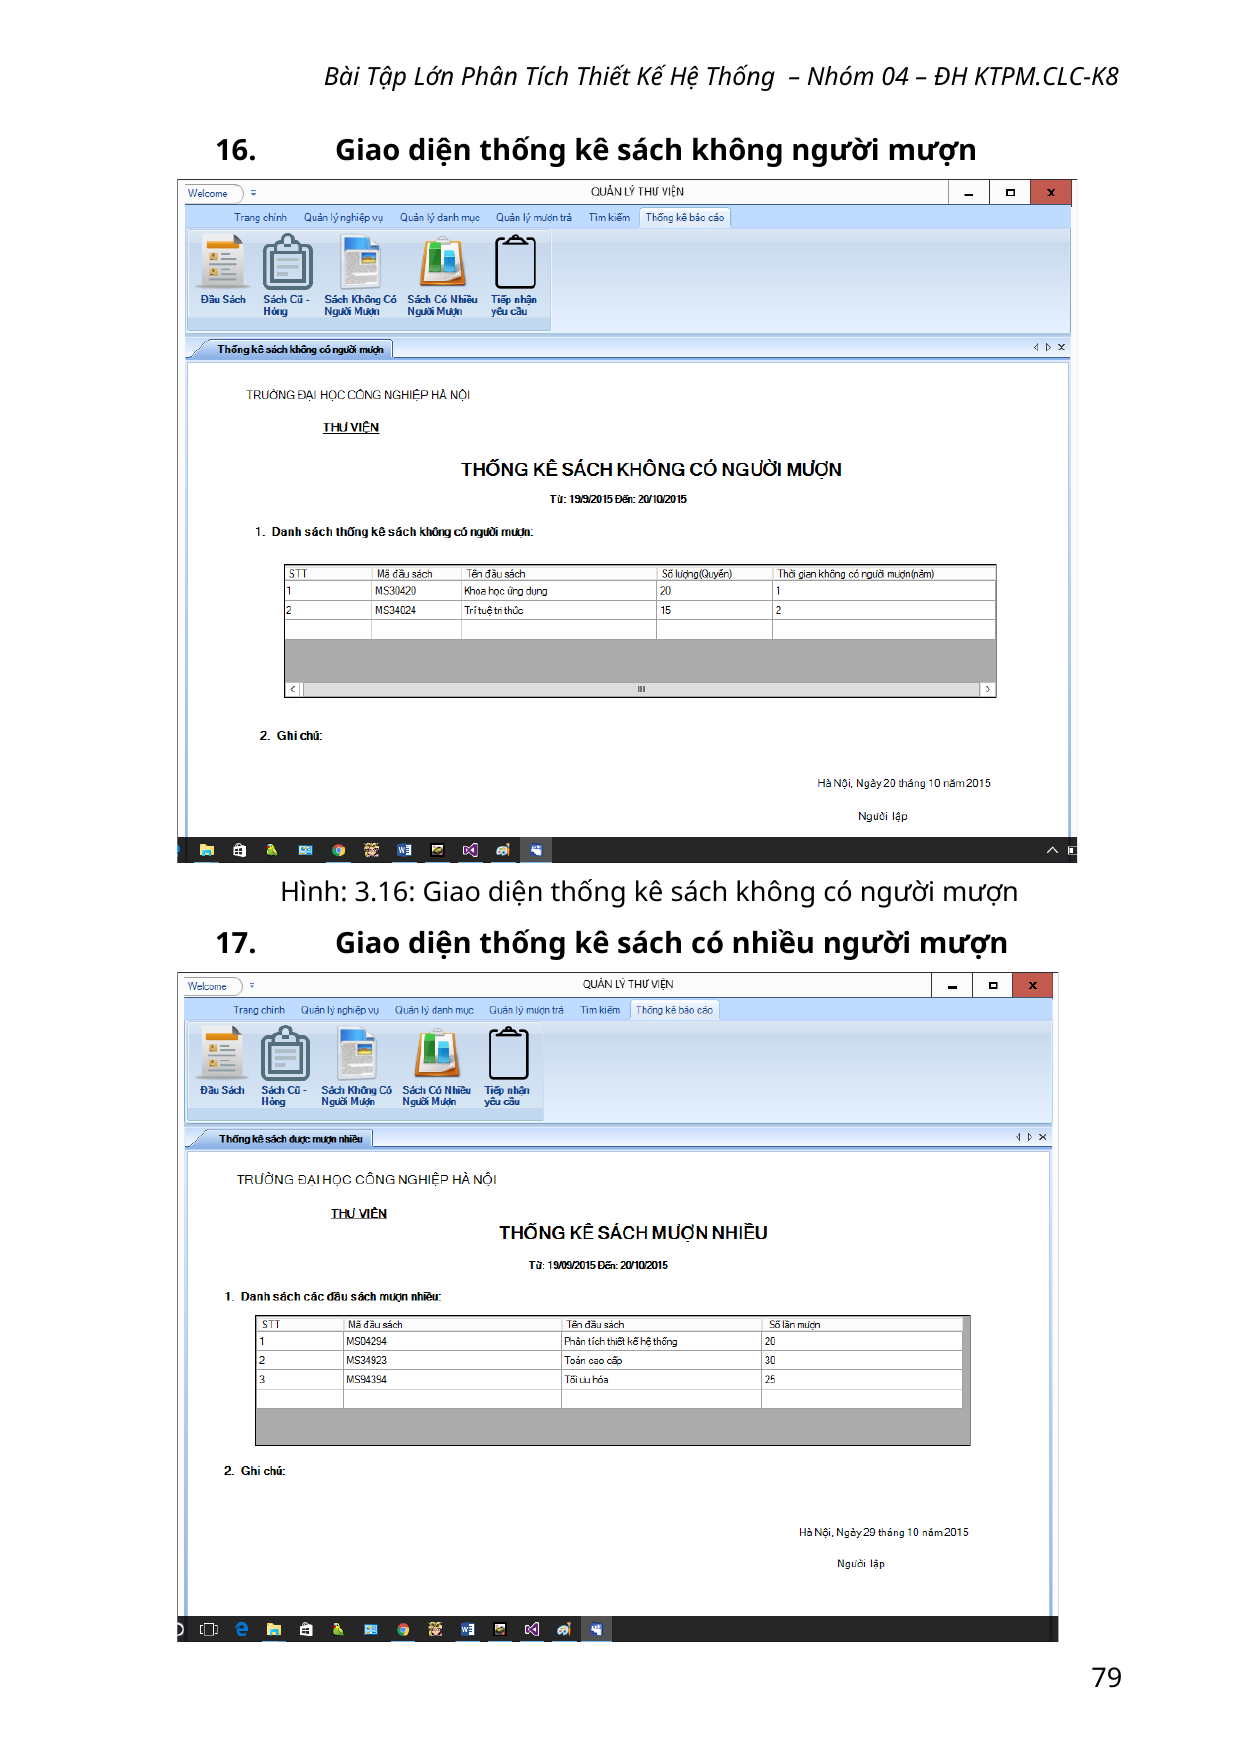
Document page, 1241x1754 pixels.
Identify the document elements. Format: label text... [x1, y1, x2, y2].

picture [177, 972, 1059, 1642]
subtitle Giao diện thống kê sách có nhiều người mượn [215, 922, 1122, 962]
picture [177, 179, 1078, 863]
subtitle Giao diện thống kê sách không người mượn [215, 129, 1122, 169]
text Hình: 3.16: Giao diện thống kê sách không có người mượn [177, 873, 1122, 910]
